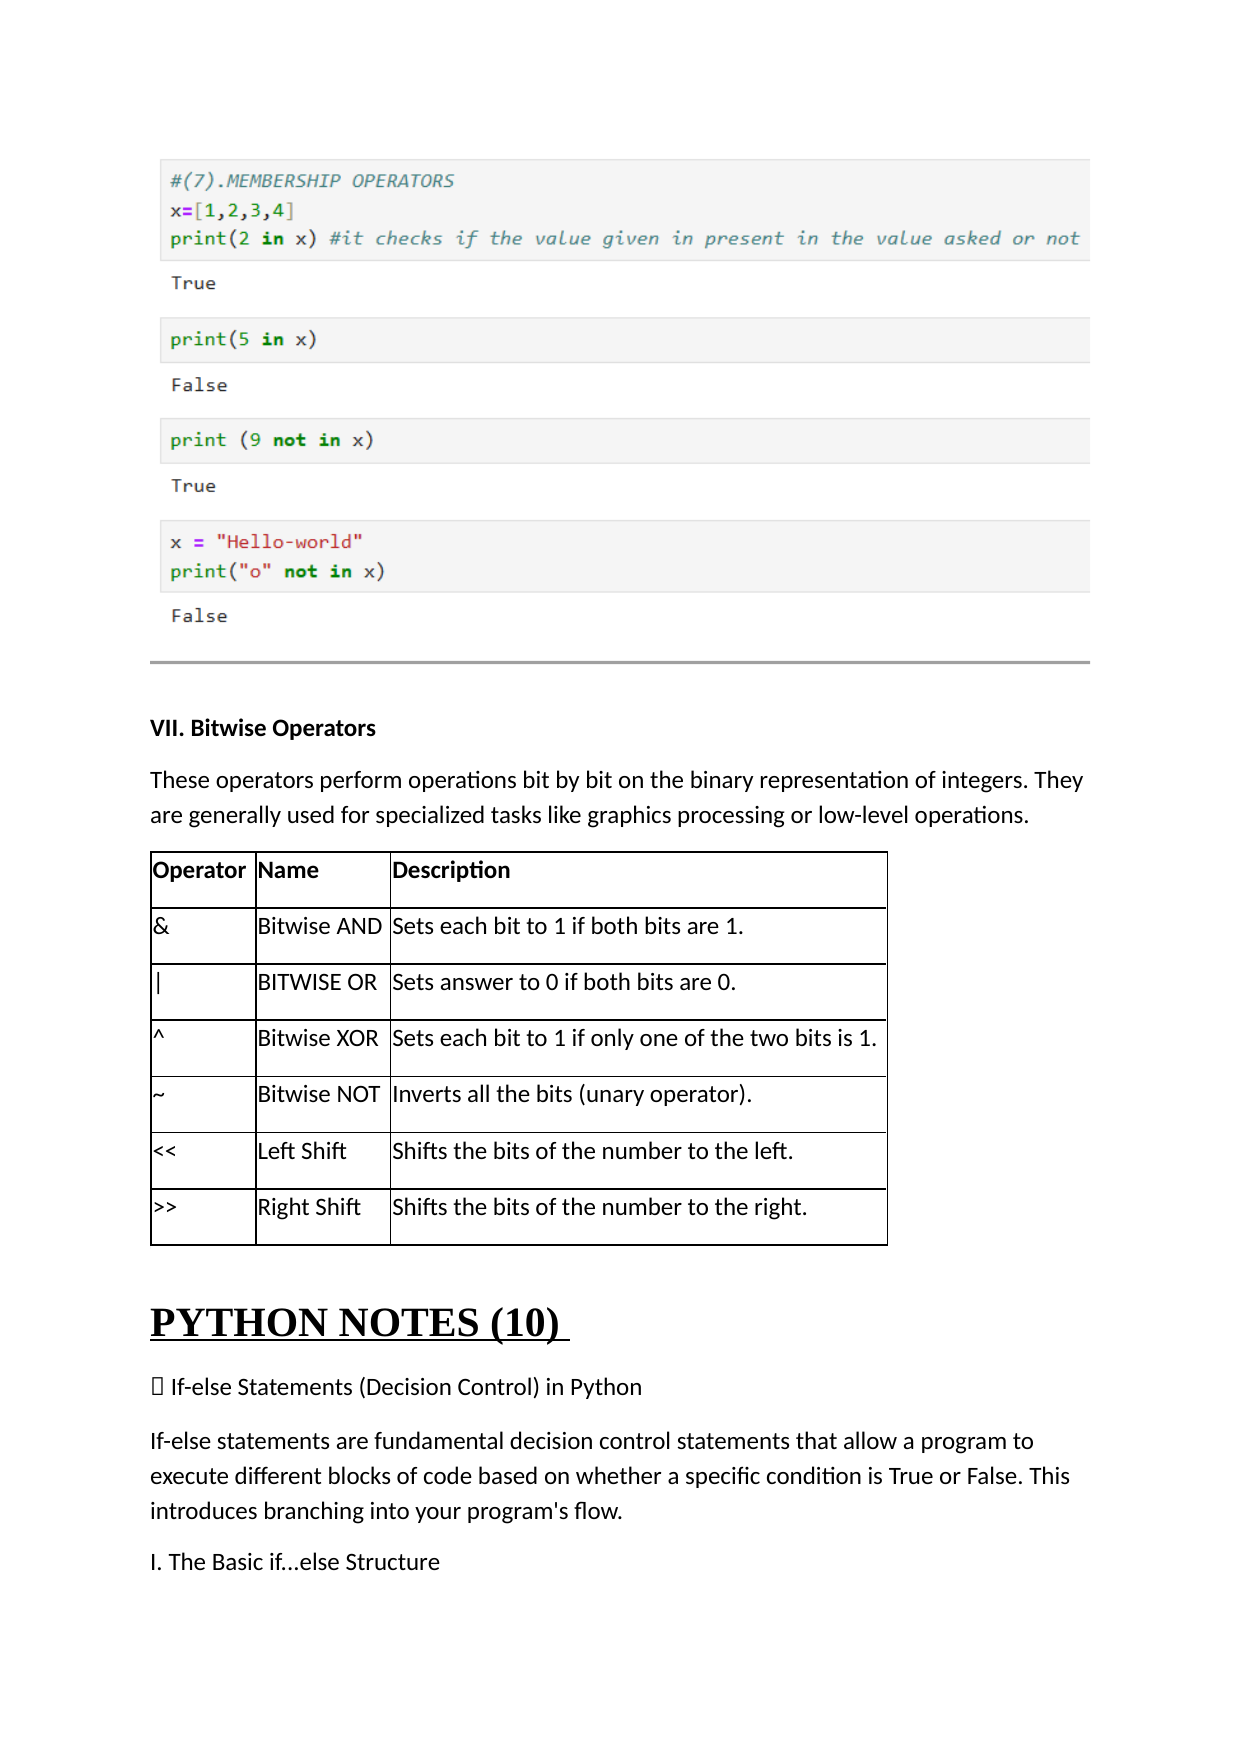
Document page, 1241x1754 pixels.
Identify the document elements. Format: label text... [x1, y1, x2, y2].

table_cell Bitwise AND [257, 909, 390, 963]
table_cell Sets answer to 0 if both bits are 0. [391, 963, 887, 1019]
table_cell Shifts the bits of the number to the left. [391, 1132, 887, 1188]
table_cell BITWISE OR [257, 965, 390, 1019]
table_header Name [257, 853, 390, 907]
table_cell << [152, 1133, 255, 1188]
table_cell Inverts all the bits (unary operator). [391, 1076, 887, 1132]
table_cell >> [152, 1190, 255, 1244]
table_cell Sets each bit to 1 if both bits are 1. [391, 907, 887, 963]
table_cell Bitwise NOT [257, 1077, 390, 1132]
text If-else statements are fundamental decision control statements that allow a program to execute different blocks of code based on whether a specific condition is True or False. This introduces branching into your program's flow. [150, 1425, 1090, 1525]
table_cell & [152, 909, 255, 963]
table_cell ^ [152, 1021, 255, 1076]
table_header Operator [152, 853, 255, 907]
table_cell Sets each bit to 1 if only one of the two bits is 1. [391, 1019, 887, 1076]
text VII. Bitwise Operators [150, 713, 1090, 743]
table_cell Shifts the bits of the number to the right. [391, 1188, 887, 1244]
table_cell ~ [152, 1077, 255, 1132]
text 📝 If-else Statements (Decision Control) in Python [150, 1369, 1090, 1403]
table_cell Bitwise XOR [257, 1021, 390, 1076]
table_header Description [391, 853, 887, 907]
text These operators perform operations bit by bit on the binary representation of integers. They are generally used for specialized tasks like graphics processing or low-level operations. [150, 764, 1090, 830]
table_cell Left Shift [257, 1133, 390, 1188]
picture [150, 150, 1091, 640]
text PYTHON NOTES (10) [150, 1297, 1090, 1345]
table_cell | [152, 965, 255, 1019]
table_cell Right Shift [257, 1190, 390, 1244]
text I. The Basic if...else Structure [150, 1546, 1090, 1577]
